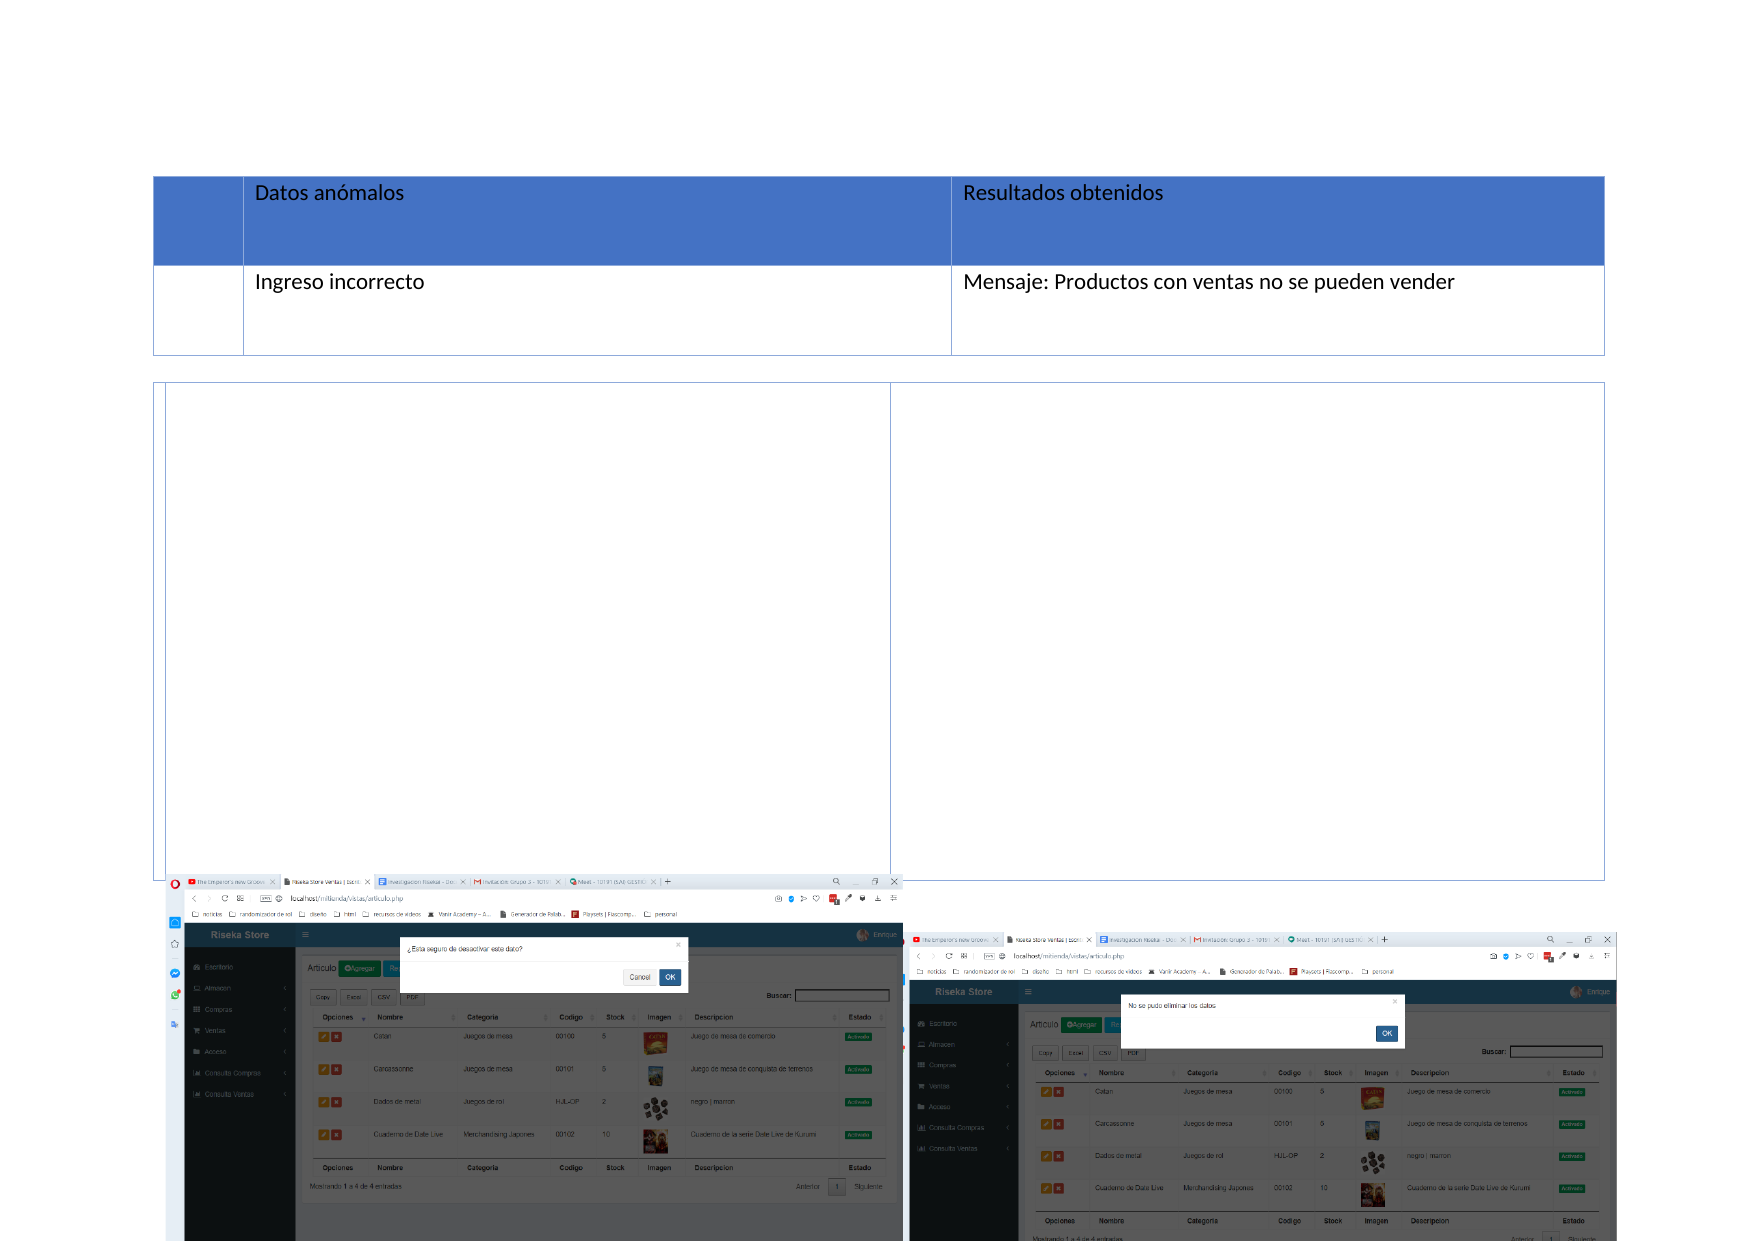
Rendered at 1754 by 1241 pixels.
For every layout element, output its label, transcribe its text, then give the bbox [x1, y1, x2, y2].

table_header [891, 383, 1604, 880]
table_cell Resultados obtenidos [952, 177, 1604, 265]
table_cell Mensaje: Productos con ventas no se pueden vender [952, 266, 1604, 355]
table_header [166, 383, 890, 874]
table_header [154, 383, 165, 880]
picture [165, 874, 1617, 1241]
table_cell Datos anómalos [244, 177, 951, 265]
table_cell Ingreso incorrecto [244, 266, 951, 355]
table_cell [154, 266, 243, 355]
table_cell [154, 177, 243, 265]
